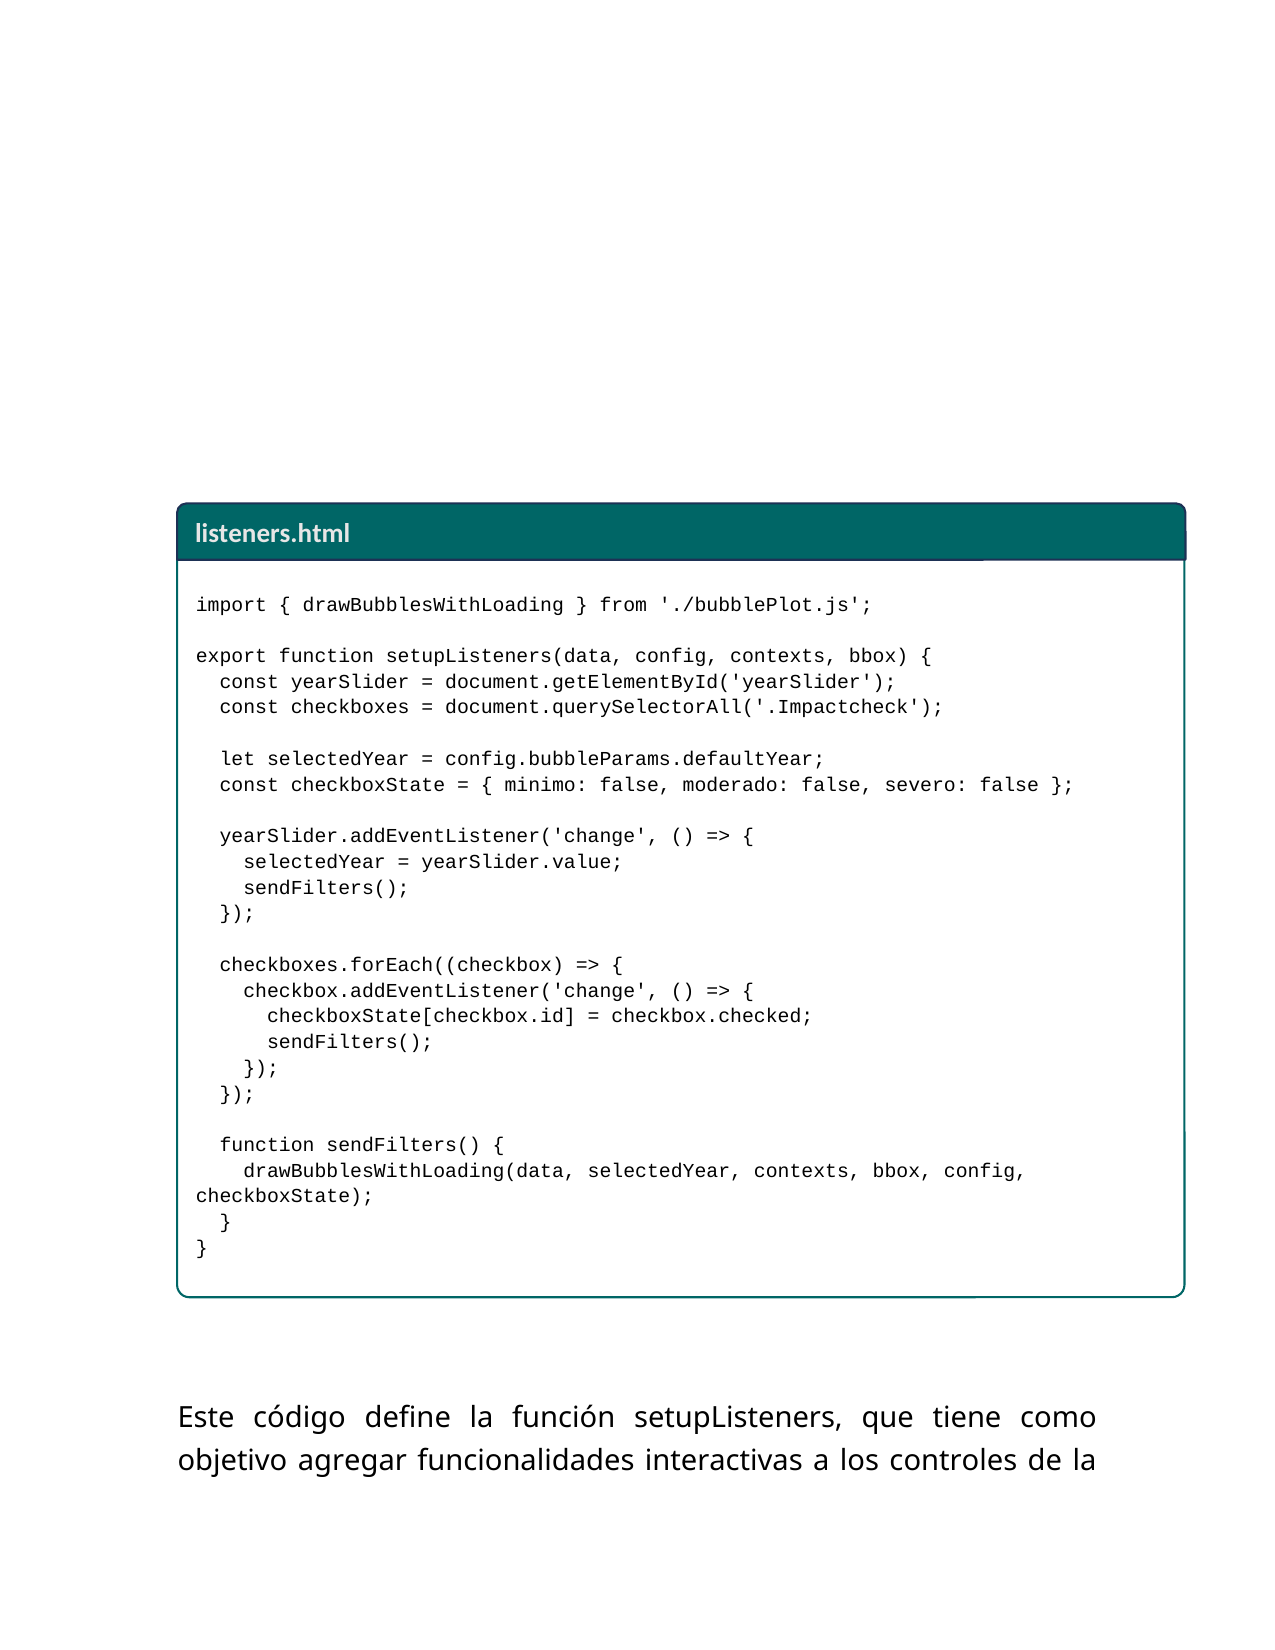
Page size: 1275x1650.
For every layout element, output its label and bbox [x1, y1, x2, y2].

text [177, 1397, 1098, 1479]
